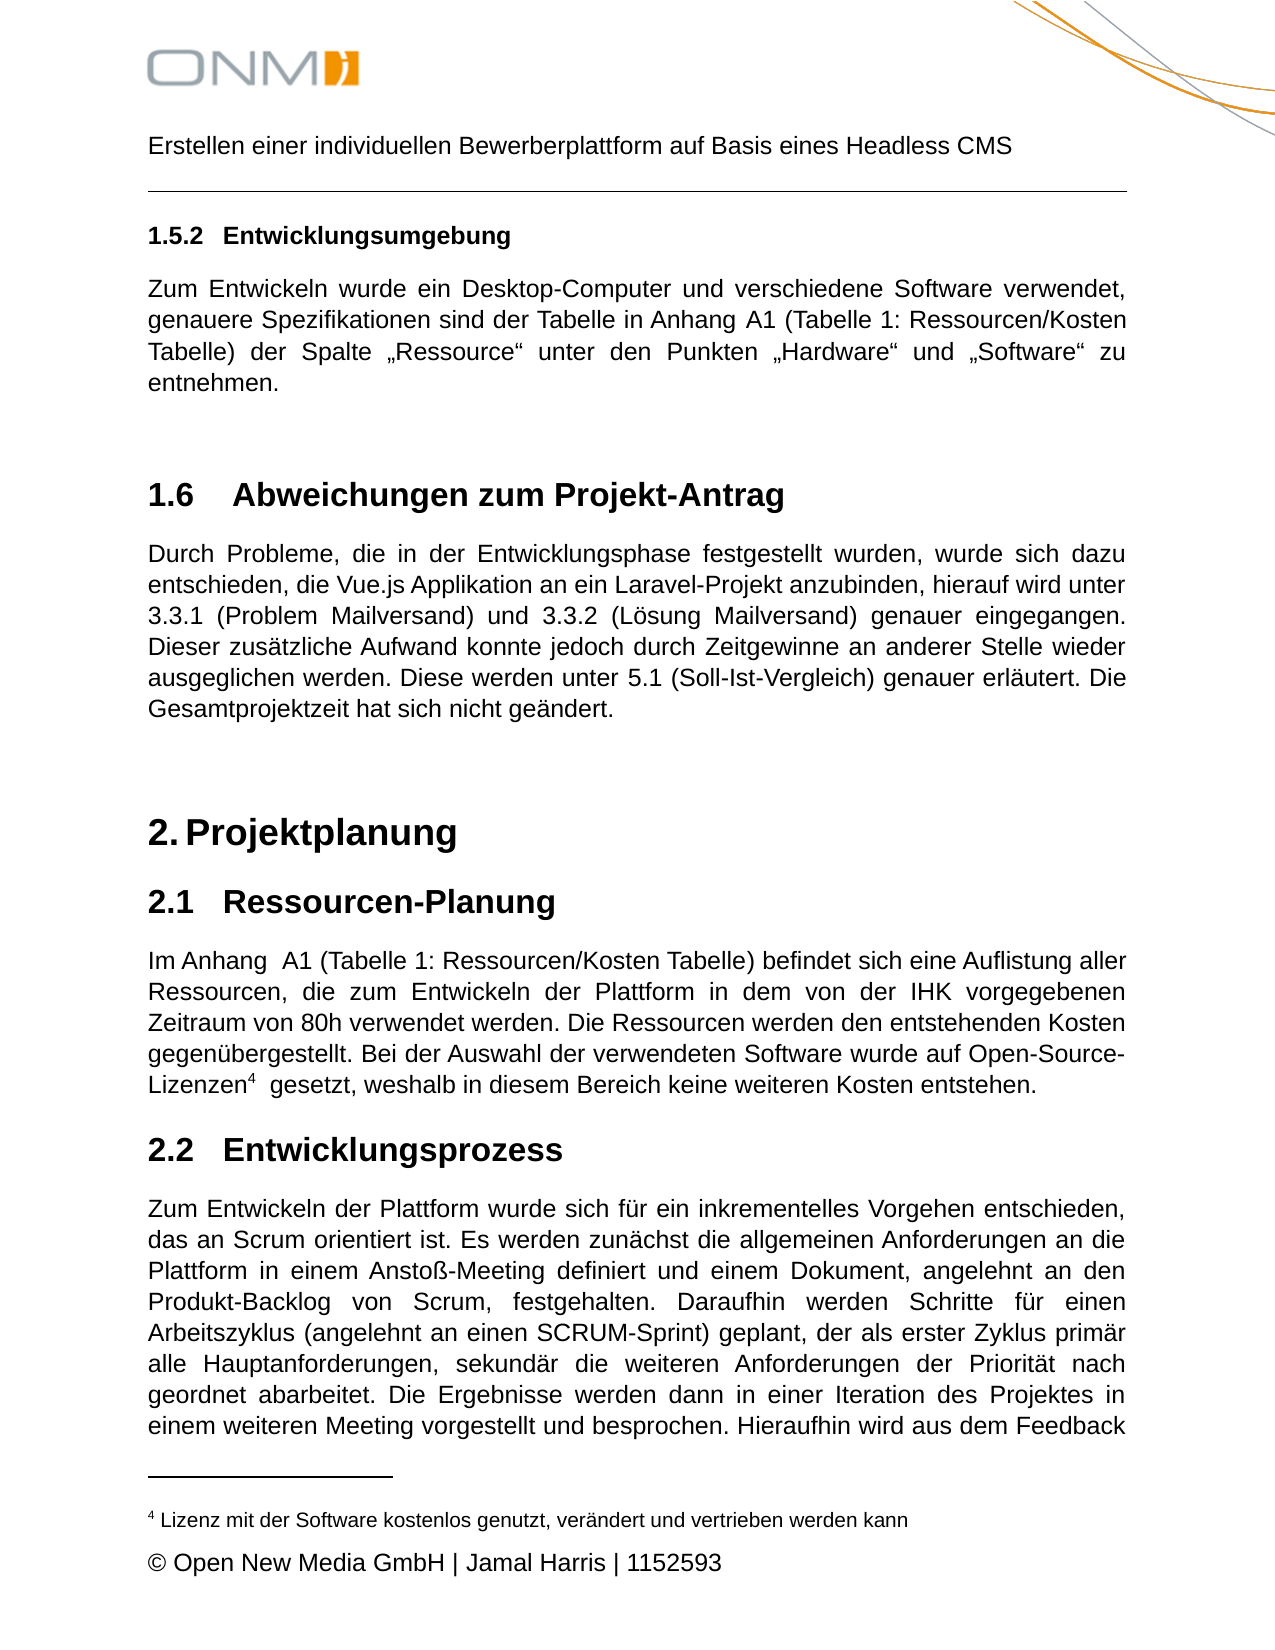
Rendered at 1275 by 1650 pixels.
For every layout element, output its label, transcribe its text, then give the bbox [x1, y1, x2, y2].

subtitle Projektplanung [148, 810, 1127, 853]
text Zum Entwickeln wurde ein Desktop-Computer und verschiedene Software verwendet, genauere Spezifikationen sind der Tabelle in Anhang A1 (Tabelle 1: Ressourcen/Kosten Tabelle) der Spalte „Ressource“ unter den Punkten „Hardware“ und „Software“ zu entnehmen. [148, 274, 1127, 396]
picture [116, 0, 413, 104]
picture [1000, 1, 1275, 147]
subtitle Entwicklungsprozess [148, 1130, 1127, 1169]
subtitle Ressourcen-Planung [148, 883, 1127, 921]
text Im Anhang A1 (Tabelle 1: Ressourcen/Kosten Tabelle) befindet sich eine Auflistung aller Ressourcen, die zum Entwickeln der Plattform in dem von der IHK vorgegebenen Zeitraum von 80h verwendet werden. Die Ressourcen werden den entstehenden Kosten gegenübergestellt. Bei der Auswahl der verwendeten Software wurde auf Open-Source-Lizenzen gesetzt, weshalb in diesem Bereich keine weiteren Kosten entstehen. [148, 946, 1127, 1099]
subtitle Abweichungen zum Projekt-Antrag [148, 475, 1127, 514]
subtitle Entwicklungsumgebung [148, 221, 1127, 249]
text Durch Probleme, die in der Entwicklungsphase festgestellt wurden, wurde sich dazu entschieden, die Vue.js Applikation an ein Laravel-Projekt anzubinden, hierauf wird unter 3.3.1 (Problem Mailversand) und 3.3.2 (Lösung Mailversand) genauer eingegangen. Dieser zusätzliche Aufwand konnte jedoch durch Zeitgewinne an anderer Stelle wieder ausgeglichen werden. Diese werden unter 5.1 (Soll-Ist-Vergleich) genauer erläutert. Die Gesamtprojektzeit hat sich nicht geändert. [148, 539, 1127, 723]
